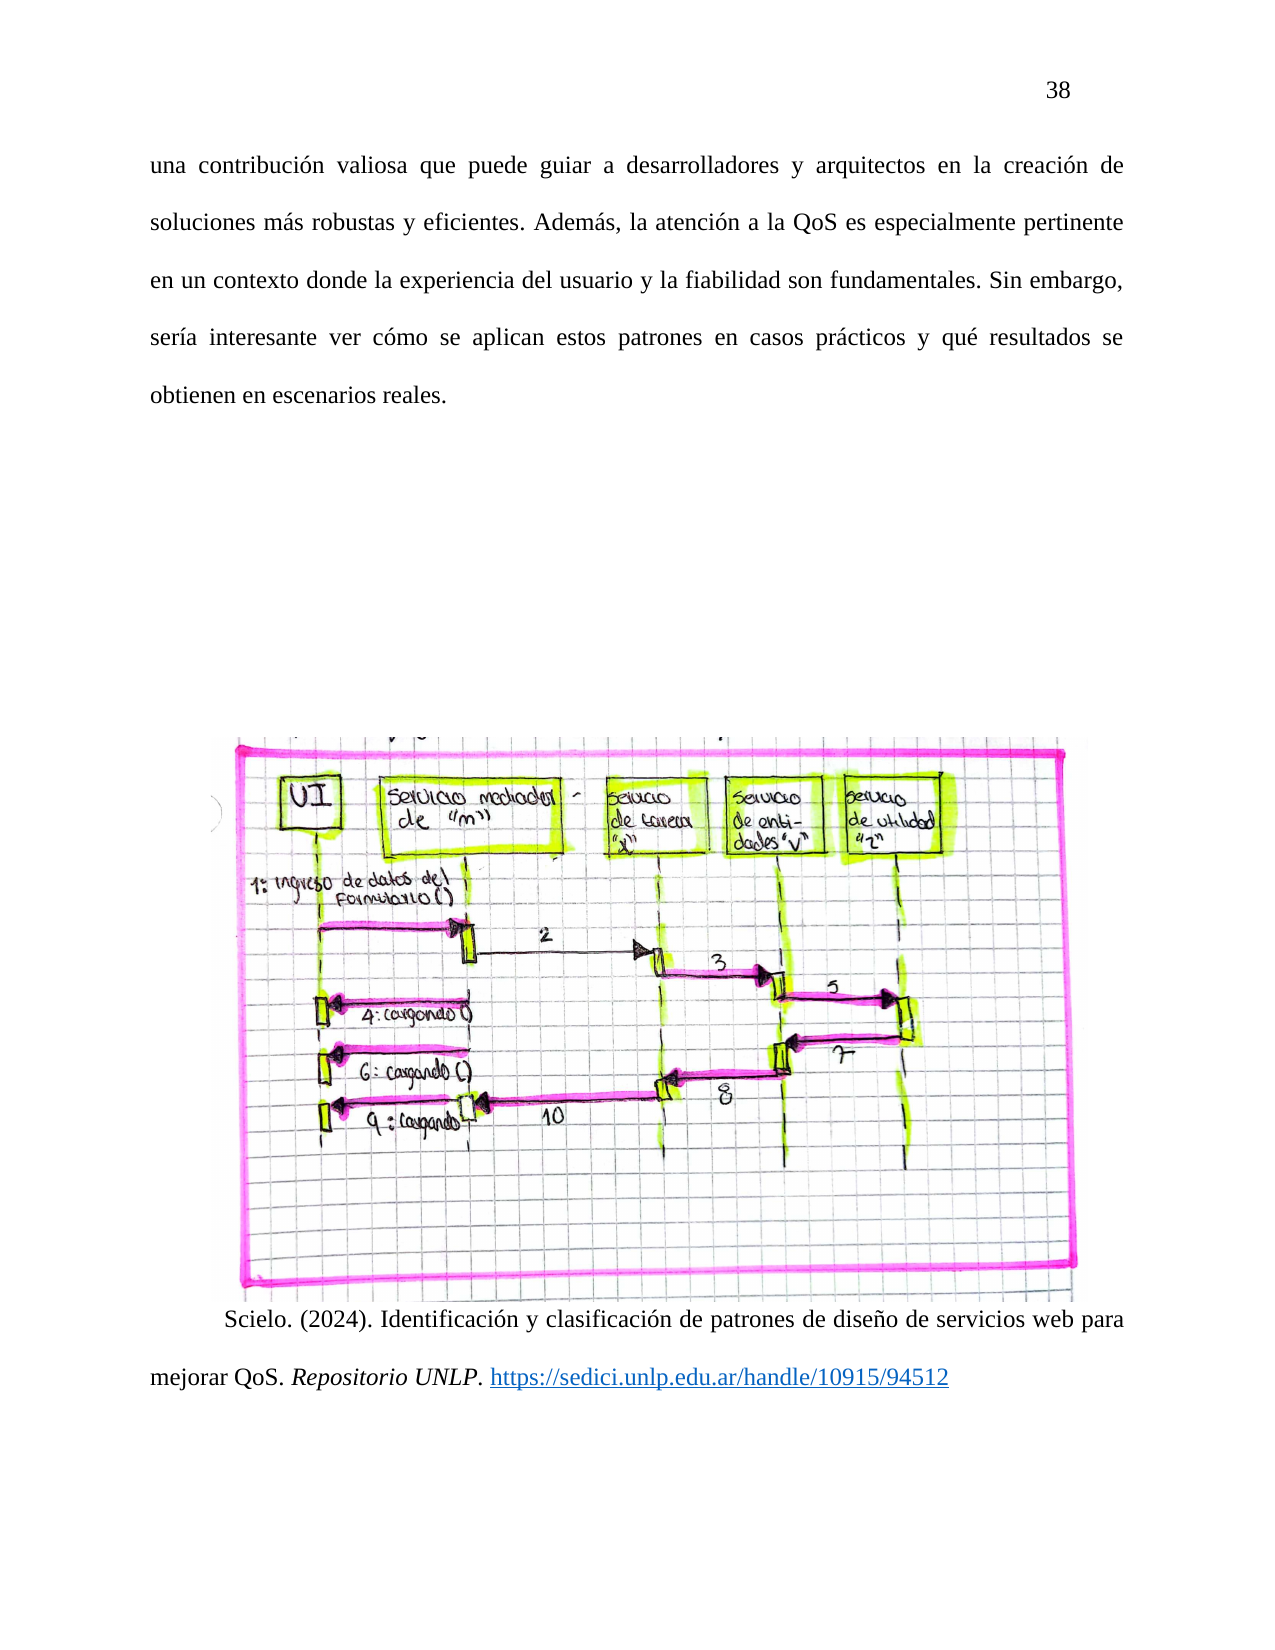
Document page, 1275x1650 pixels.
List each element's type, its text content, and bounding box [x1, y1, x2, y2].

text Scielo. (2024). Identificación y clasificación de patrones de diseño de servicios web para mejorar QoS. Repositorio UNLP. https://sedici.unlp.edu.ar/handle/10915/94512 [150, 870, 1125, 1390]
picture [210, 737, 1089, 1302]
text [150, 150, 1125, 409]
